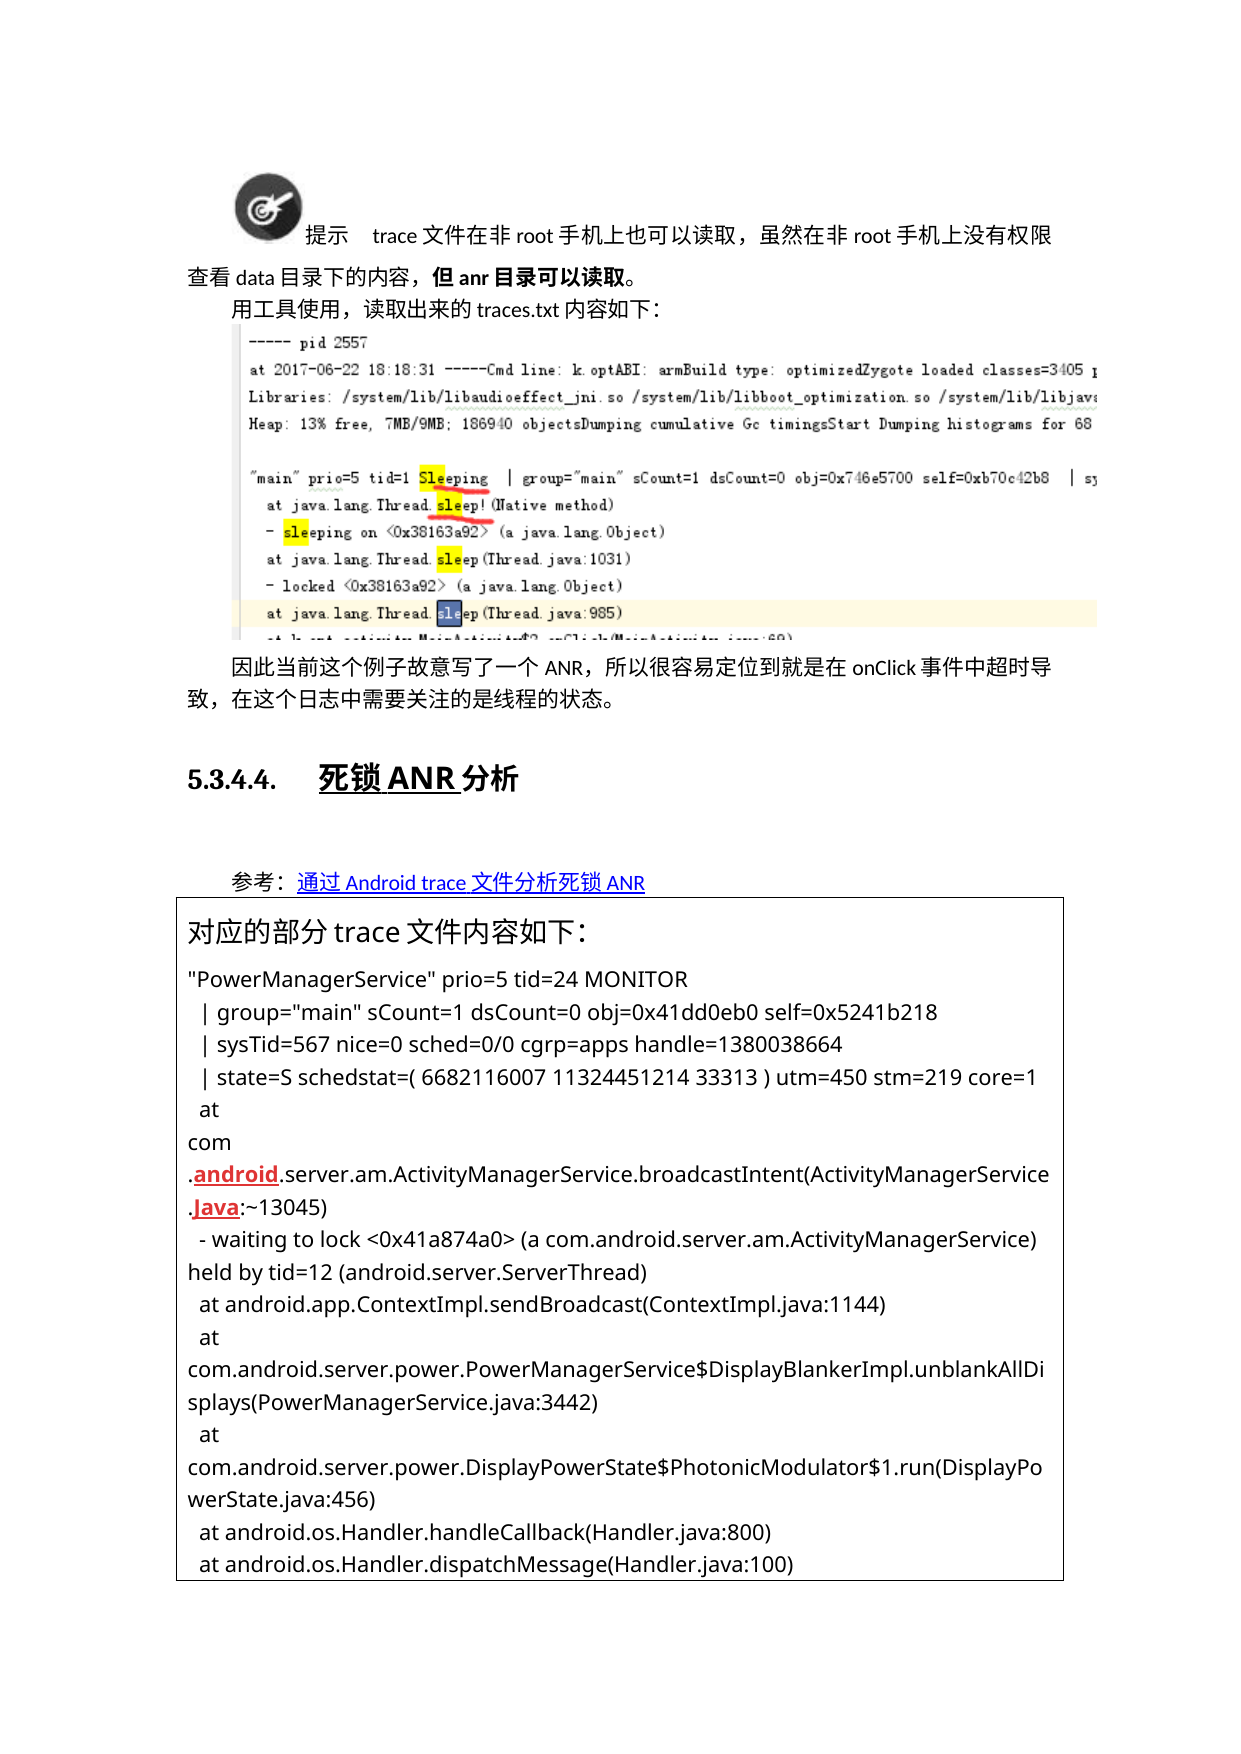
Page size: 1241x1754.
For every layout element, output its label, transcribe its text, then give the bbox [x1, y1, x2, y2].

text 提示 trace文件在非root手机上也可以读取，虽然在非root手机上没有权限查看data目录下的内容，但anr目录可以读取。 [187, 162, 1053, 292]
text 用工具使用，读取出来的traces.txt内容如下： [187, 292, 1053, 324]
picture [231, 171, 306, 244]
picture [231, 324, 1097, 640]
subtitle 死锁ANR分析 [187, 744, 1053, 809]
text 参考：通过Android trace文件分析死锁ANR [187, 864, 1053, 897]
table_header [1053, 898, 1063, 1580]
text 因此当前这个例子故意写了一个ANR，所以很容易定位到就是在onClick事件中超时导致，在这个日志中需要关注的是线程的状态。 [187, 649, 1053, 714]
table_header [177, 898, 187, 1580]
